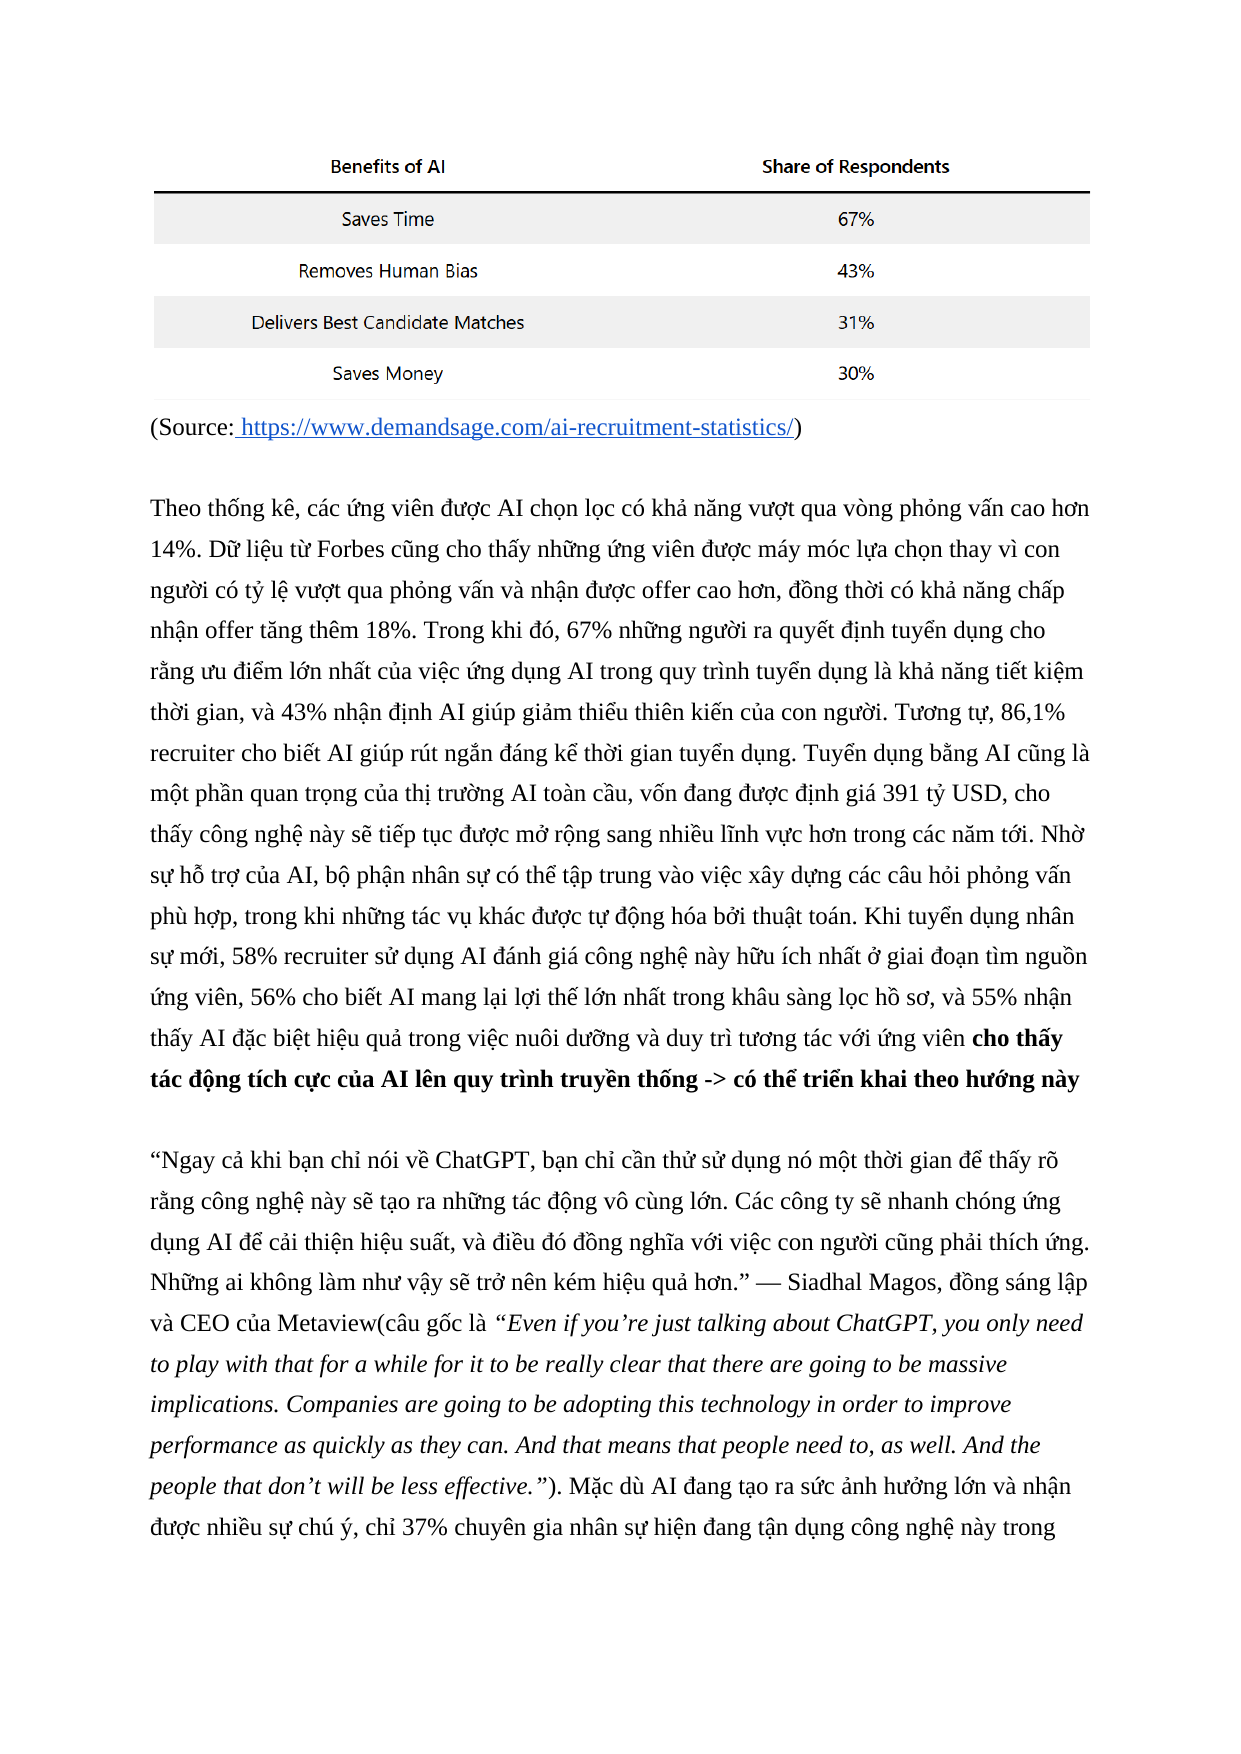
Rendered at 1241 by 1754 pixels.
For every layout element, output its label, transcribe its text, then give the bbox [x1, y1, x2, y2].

picture [150, 150, 1091, 400]
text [150, 1145, 1090, 1540]
text Theo thống kê, các ứng viên được AI chọn lọc có khả năng vượt qua vòng phỏng vấn cao hơn 14%. Dữ liệu từ Forbes cũng cho thấy những ứng viên được máy móc lựa chọn thay vì con người có tỷ lệ vượt qua phỏng vấn và nhận được offer cao hơn, đồng thời có khả năng chấp nhận offer tăng thêm 18%. Trong khi đó, 67% những người ra quyết định tuyển dụng cho rằng ưu điểm lớn nhất của việc ứng dụng AI trong quy trình tuyển dụng là khả năng tiết kiệm thời gian, và 43% nhận định AI giúp giảm thiểu thiên kiến của con người. Tương tự, 86,1% recruiter cho biết AI giúp rút ngắn đáng kể thời gian tuyển dụng. Tuyển dụng bằng AI cũng là một phần quan trọng của thị trường AI toàn cầu, vốn đang được định giá 391 tỷ USD, cho thấy công nghệ này sẽ tiếp tục được mở rộng sang nhiều lĩnh vực hơn trong các năm tới. Nhờ sự hỗ trợ của AI, bộ phận nhân sự có thể tập trung vào việc xây dựng các câu hỏi phỏng vấn phù hợp, trong khi những tác vụ khác được tự động hóa bởi thuật toán. Khi tuyển dụng nhân sự mới, 58% recruiter sử dụng AI đánh giá công nghệ này hữu ích nhất ở giai đoạn tìm nguồn ứng viên, 56% cho biết AI mang lại lợi thế lớn nhất trong khâu sàng lọc hồ sơ, và 55% nhận thấy AI đặc biệt hiệu quả trong việc nuôi dưỡng và duy trì tương tác với ứng viên cho thấy tác động tích cực của AI lên quy trình truyền thống -> có thể triển khai theo hướng này [150, 493, 1090, 1092]
text (Source: https://www.demandsage.com/ai-recruitment-statistics/) [150, 400, 1090, 441]
